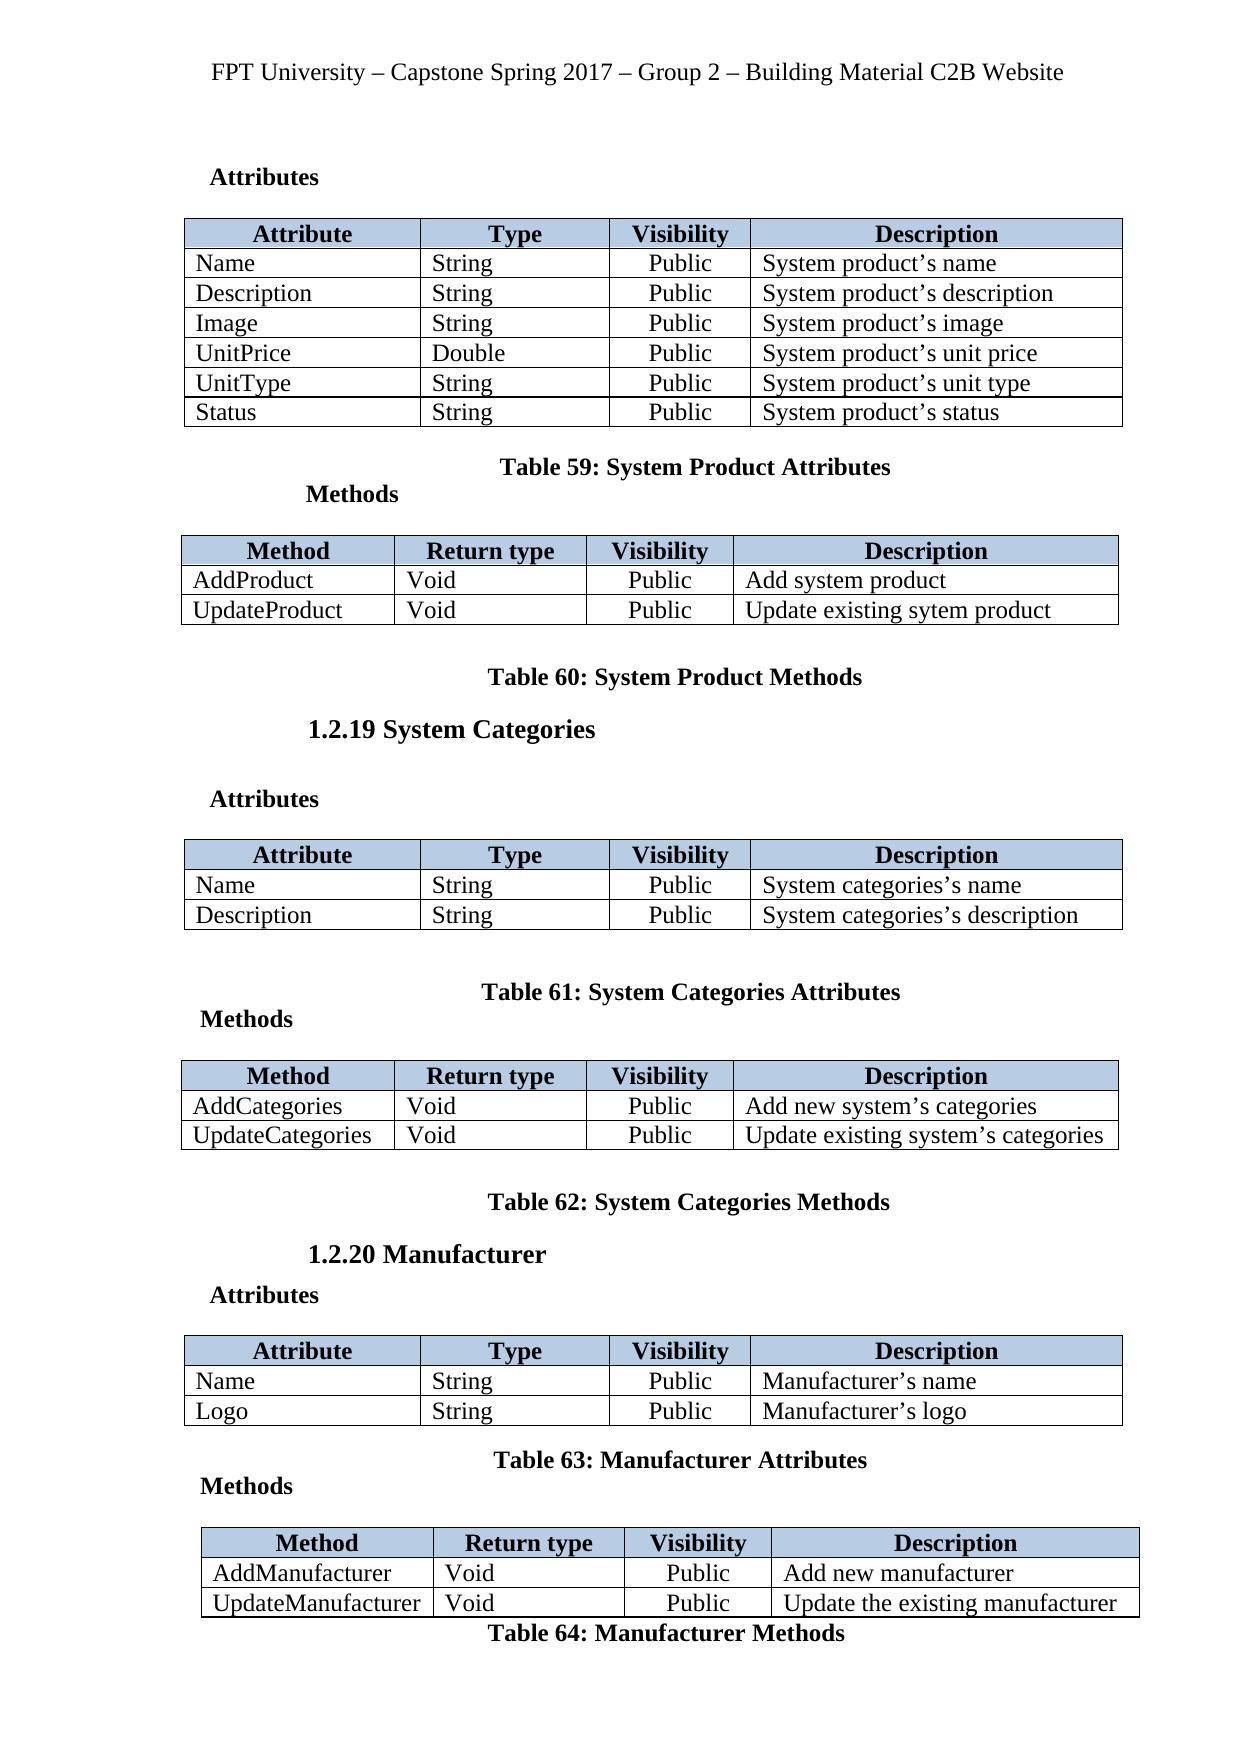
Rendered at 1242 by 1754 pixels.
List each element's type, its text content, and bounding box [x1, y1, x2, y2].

table_cell Void [395, 566, 586, 594]
table_cell Public [610, 1396, 750, 1425]
table_cell Public [610, 278, 750, 307]
table_cell String [421, 398, 609, 426]
table_header Description [734, 536, 1118, 564]
table_cell Public [587, 595, 733, 624]
table_cell Update existing system’s categories [734, 1121, 1118, 1149]
text Methods [106, 1473, 1174, 1500]
table_cell Public [610, 249, 750, 277]
table_cell String [421, 249, 609, 277]
table_header Attribute [185, 1336, 420, 1365]
table_cell Public [610, 1366, 750, 1395]
table_header Attribute [185, 840, 420, 869]
table_header Visibility [587, 1061, 733, 1090]
table_cell Public [587, 1091, 733, 1119]
table_cell Public [610, 870, 750, 899]
table_cell AddProduct [182, 566, 394, 594]
text Attributes [106, 162, 1169, 191]
table_header Description [734, 1061, 1118, 1090]
table_cell UpdateManufacturer [202, 1588, 433, 1616]
table_cell System product’s unit type [751, 368, 1122, 396]
table_header Visibility [610, 840, 750, 869]
table_cell Add system product [734, 566, 1118, 594]
table_cell Public [625, 1588, 771, 1616]
text Attributes [106, 1280, 1169, 1309]
table_cell System product’s description [751, 278, 1122, 307]
table_header Visibility [610, 1336, 750, 1365]
text Table 63: Manufacturer Attributes [381, 1452, 1169, 1473]
table_cell System categories’s description [751, 900, 1122, 928]
table_cell String [421, 900, 609, 928]
table_cell Double [421, 338, 609, 367]
table_cell System product’s unit price [751, 338, 1122, 367]
table_cell UnitType [185, 368, 420, 396]
table_cell Manufacturer’s name [751, 1366, 1122, 1395]
table_cell UpdateCategories [182, 1121, 394, 1149]
table_cell Public [610, 900, 750, 928]
text Table 61: System Categories Attributes [181, 979, 1174, 1006]
table_cell System product’s status [751, 398, 1122, 426]
table_cell Update existing sytem product [734, 595, 1118, 624]
table_cell System product’s image [751, 308, 1122, 337]
table_header Description [751, 1336, 1122, 1365]
table_cell Status [185, 398, 420, 426]
list System Categories [308, 720, 1169, 743]
table_cell Public [610, 308, 750, 337]
table_cell Void [434, 1588, 624, 1616]
table_header Description [772, 1528, 1139, 1557]
table_cell String [421, 870, 609, 899]
table_cell AddCategories [182, 1091, 394, 1119]
table_cell UpdateProduct [182, 595, 394, 624]
table_cell Name [185, 870, 420, 899]
table_cell Logo [185, 1396, 420, 1425]
table_cell System categories’s name [751, 870, 1122, 899]
table_header Return type [395, 536, 586, 564]
text Table 62: System Categories Methods [444, 1187, 1169, 1216]
table_cell System product’s name [751, 249, 1122, 277]
table_cell Public [610, 338, 750, 367]
table_cell Void [395, 595, 586, 624]
table_header Description [751, 840, 1122, 869]
table_cell String [421, 1366, 609, 1395]
table_cell Void [395, 1121, 586, 1149]
table_cell String [421, 278, 609, 307]
table_header Return type [395, 1061, 586, 1090]
table_header Attribute [185, 219, 420, 247]
table_cell Public [587, 1121, 733, 1149]
table_header Visibility [625, 1528, 771, 1557]
table_header Method [182, 1061, 394, 1090]
table_cell String [421, 1396, 609, 1425]
table_header Type [421, 1336, 609, 1365]
table_header Method [182, 536, 394, 564]
table_header Return type [434, 1528, 624, 1557]
table_header Visibility [587, 536, 733, 564]
table_header Description [751, 219, 1122, 247]
table_header Visibility [610, 219, 750, 247]
table_cell Void [395, 1091, 586, 1119]
table_cell Public [610, 398, 750, 426]
table_cell Add new manufacturer [772, 1558, 1139, 1587]
text Methods [106, 1006, 1174, 1033]
table_cell String [421, 368, 609, 396]
table_cell Description [185, 900, 420, 928]
table_cell Public [610, 368, 750, 396]
list Manufacturer [308, 1245, 1169, 1268]
table_cell Add new system’s categories [734, 1091, 1118, 1119]
table_cell AddManufacturer [202, 1558, 433, 1587]
table_cell UnitPrice [185, 338, 420, 367]
table_cell Name [185, 1366, 420, 1395]
table_cell String [421, 308, 609, 337]
table_cell Update the existing manufacturer [772, 1588, 1139, 1616]
table_cell Manufacturer’s logo [751, 1396, 1122, 1425]
table_header Method [202, 1528, 433, 1557]
table_cell Image [185, 308, 420, 337]
text Methods [306, 481, 1174, 508]
table_header Type [421, 840, 609, 869]
text Attributes [106, 784, 1169, 813]
table_cell Public [587, 566, 733, 594]
text Table 59: System Product Attributes [381, 453, 1174, 481]
text Table 60: System Product Methods [444, 662, 1169, 691]
table_cell Description [185, 278, 420, 307]
table_cell Name [185, 249, 420, 277]
text Table 64: Manufacturer Methods [406, 1618, 1169, 1646]
table_cell Public [625, 1558, 771, 1587]
table_cell Void [434, 1558, 624, 1587]
table_header Type [421, 219, 609, 247]
